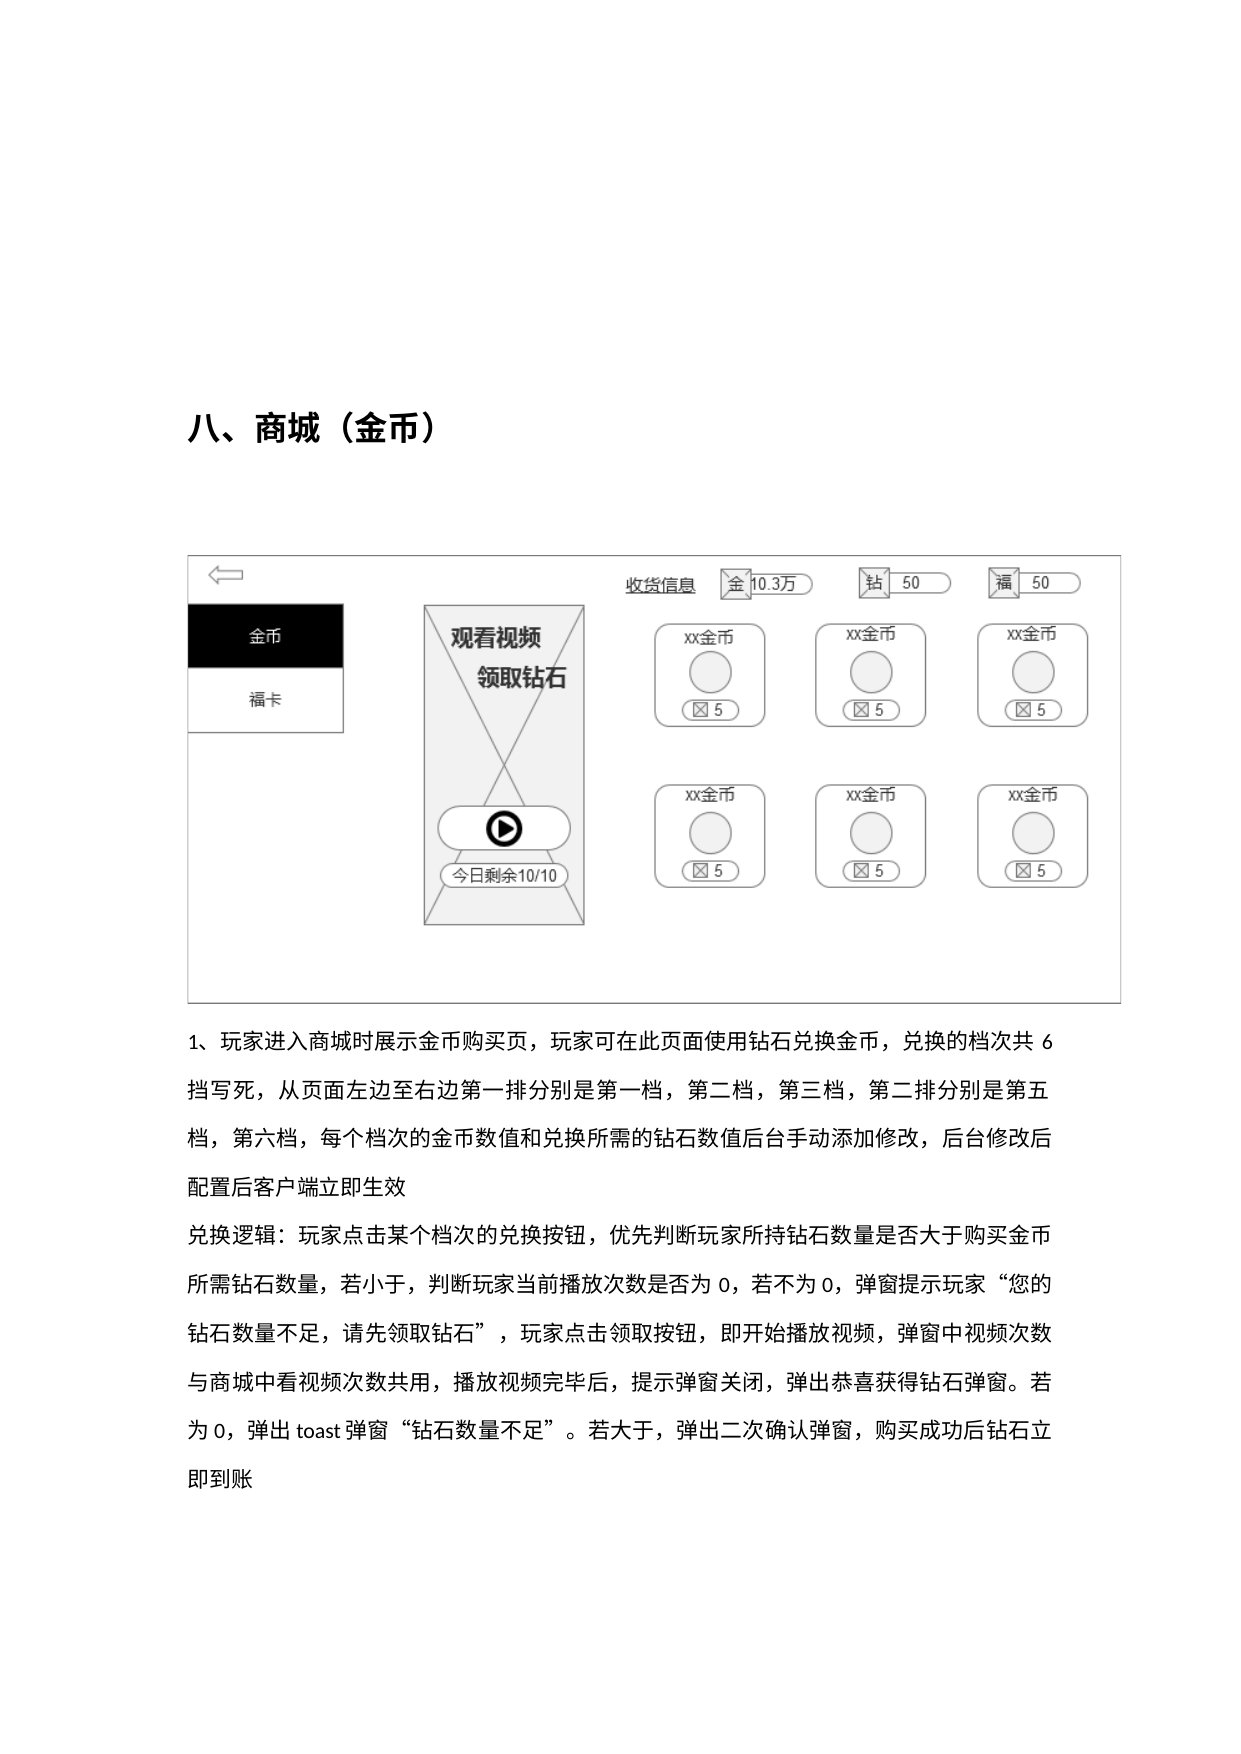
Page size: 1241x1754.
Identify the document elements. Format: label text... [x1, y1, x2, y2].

list 兑换逻辑：玩家点击某个档次的兑换按钮，优先判断玩家所持钻石数量是否大于购买金币所需钻石数量，若小于，判断玩家当前播放次数是否为0，若不为0，弹窗提示玩家“您的钻石数量不足，请先领取钻石”，玩家点击领取按钮，即开始播放视频，弹窗中视频次数与商城中看视频次数共用，播放视频完毕后，提示弹窗关闭，弹出恭喜获得钻石弹窗。若为0，弹出toast弹窗“钻石数量不足”。若大于，弹出二次确认弹窗，购买成功后钻石立即到账 [187, 1218, 1053, 1494]
list 玩家进入商城时展示金币购买页，玩家可在此页面使用钻石兑换金币，兑换的档次共6挡写死，从页面左边至右边第一排分别是第一档，第二档，第三档，第二排分别是第五档，第六档，每个档次的金币数值和兑换所需的钻石数值后台手动添加修改，后台修改后配置后客户端立即生效 [187, 1023, 1053, 1202]
picture [187, 555, 1122, 1004]
subtitle 商城（金币） [187, 393, 1053, 458]
